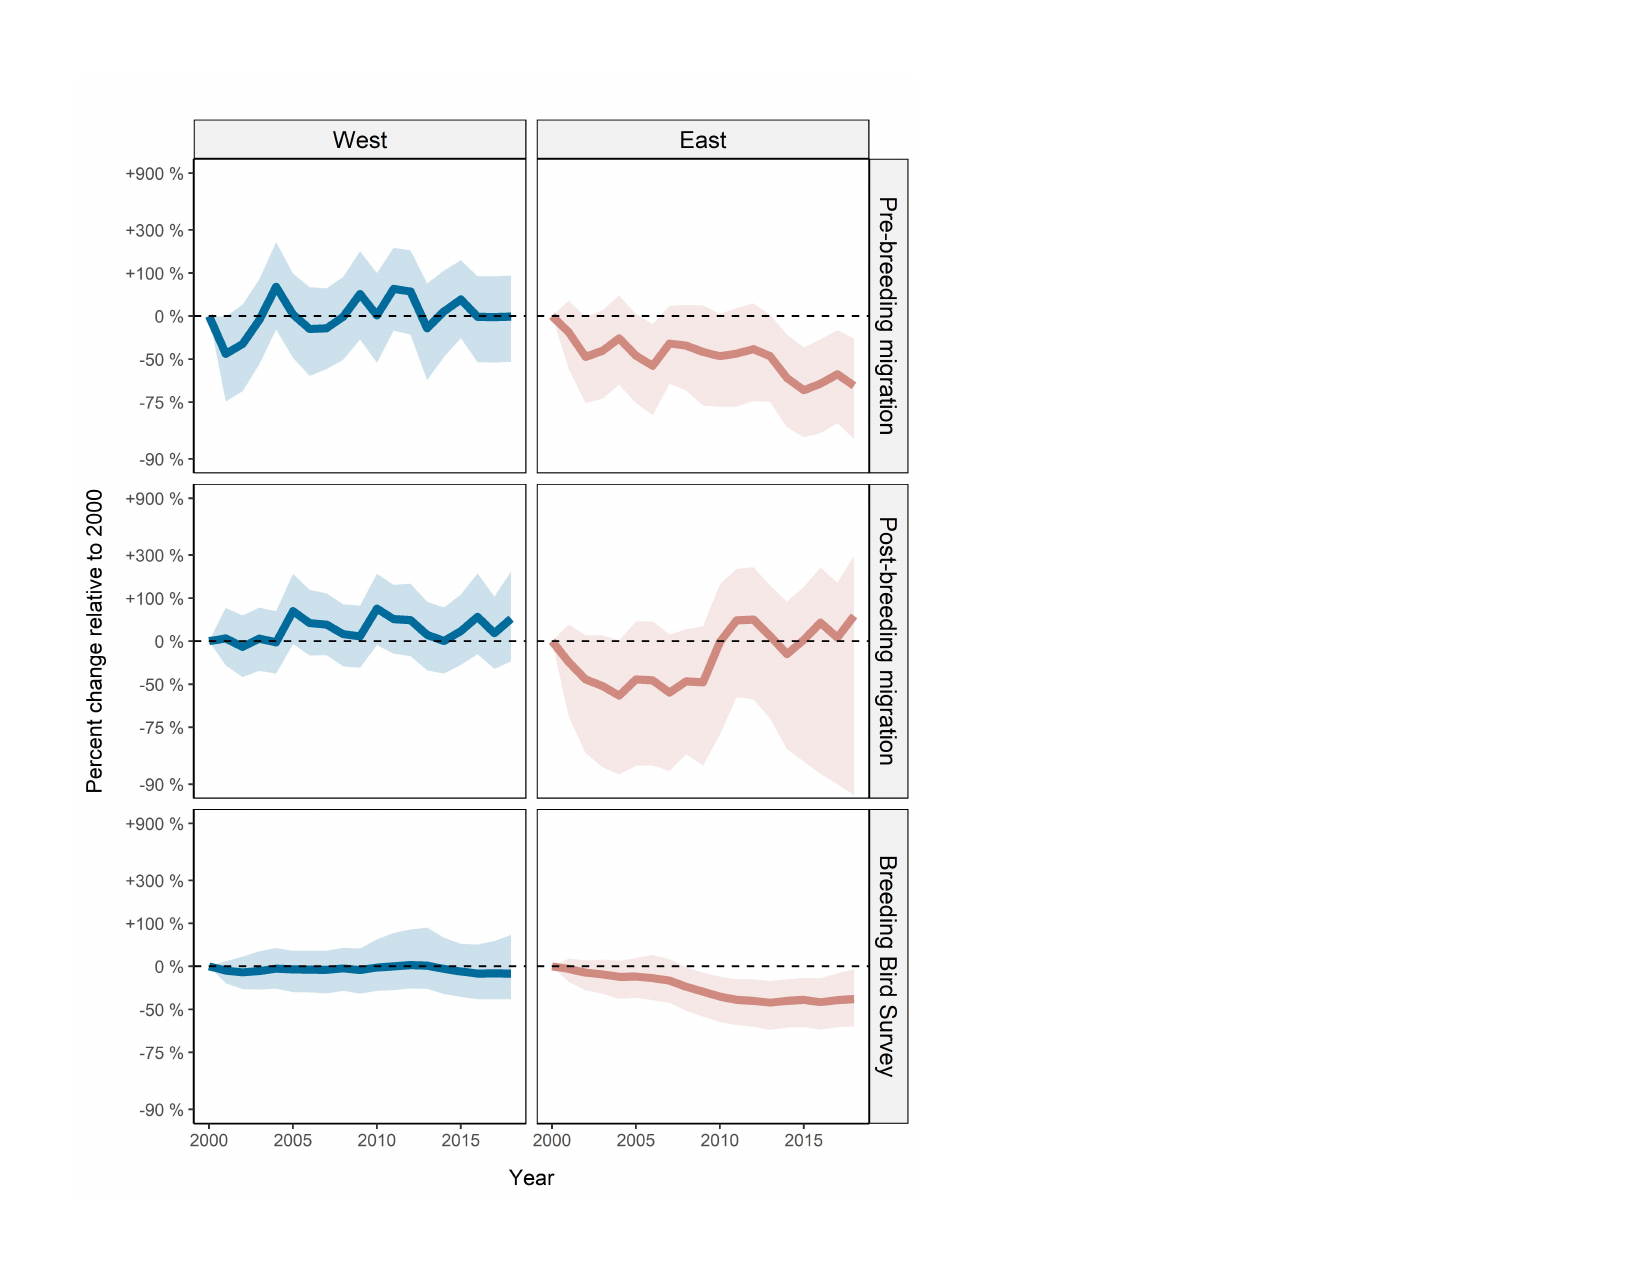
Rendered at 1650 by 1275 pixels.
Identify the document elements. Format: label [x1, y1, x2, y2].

picture [75, 75, 919, 1200]
